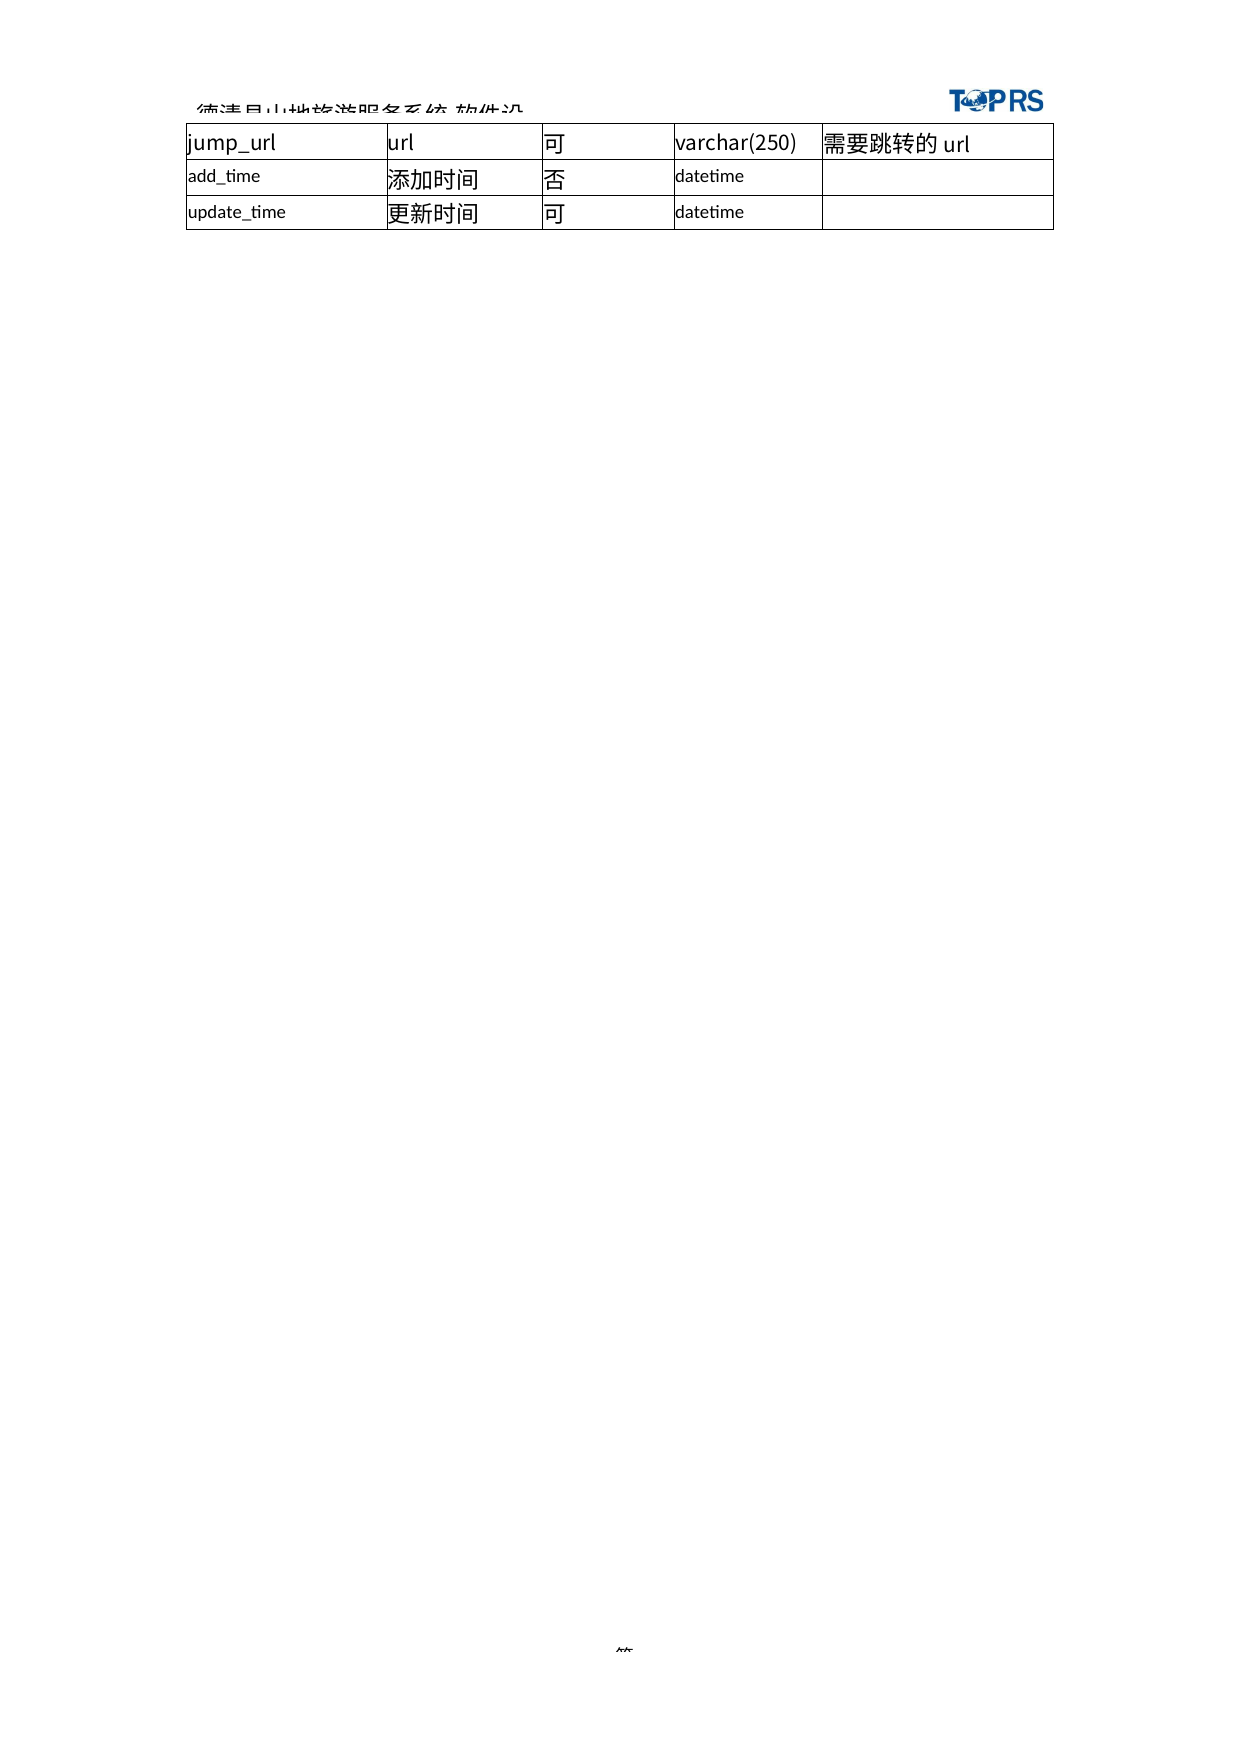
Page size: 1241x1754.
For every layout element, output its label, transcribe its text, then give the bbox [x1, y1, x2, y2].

table_cell update_time [187, 196, 387, 229]
table_cell url [388, 124, 542, 159]
table_cell [823, 160, 1053, 195]
table_cell 可 [543, 124, 674, 159]
picture [948, 88, 1044, 112]
table_cell varchar(250) [675, 124, 822, 159]
table_cell [823, 196, 1053, 229]
table_cell add_time [187, 160, 387, 195]
table_cell 否 [543, 160, 674, 195]
table_cell datetime [675, 160, 822, 195]
table_cell jump_url [187, 124, 387, 159]
table_cell 更新时间 [388, 196, 542, 229]
table_cell 需要跳转的 url [823, 124, 1053, 159]
table_cell datetime [675, 196, 822, 229]
table_cell 可 [543, 196, 674, 229]
table_cell 添加时间 [388, 160, 542, 195]
